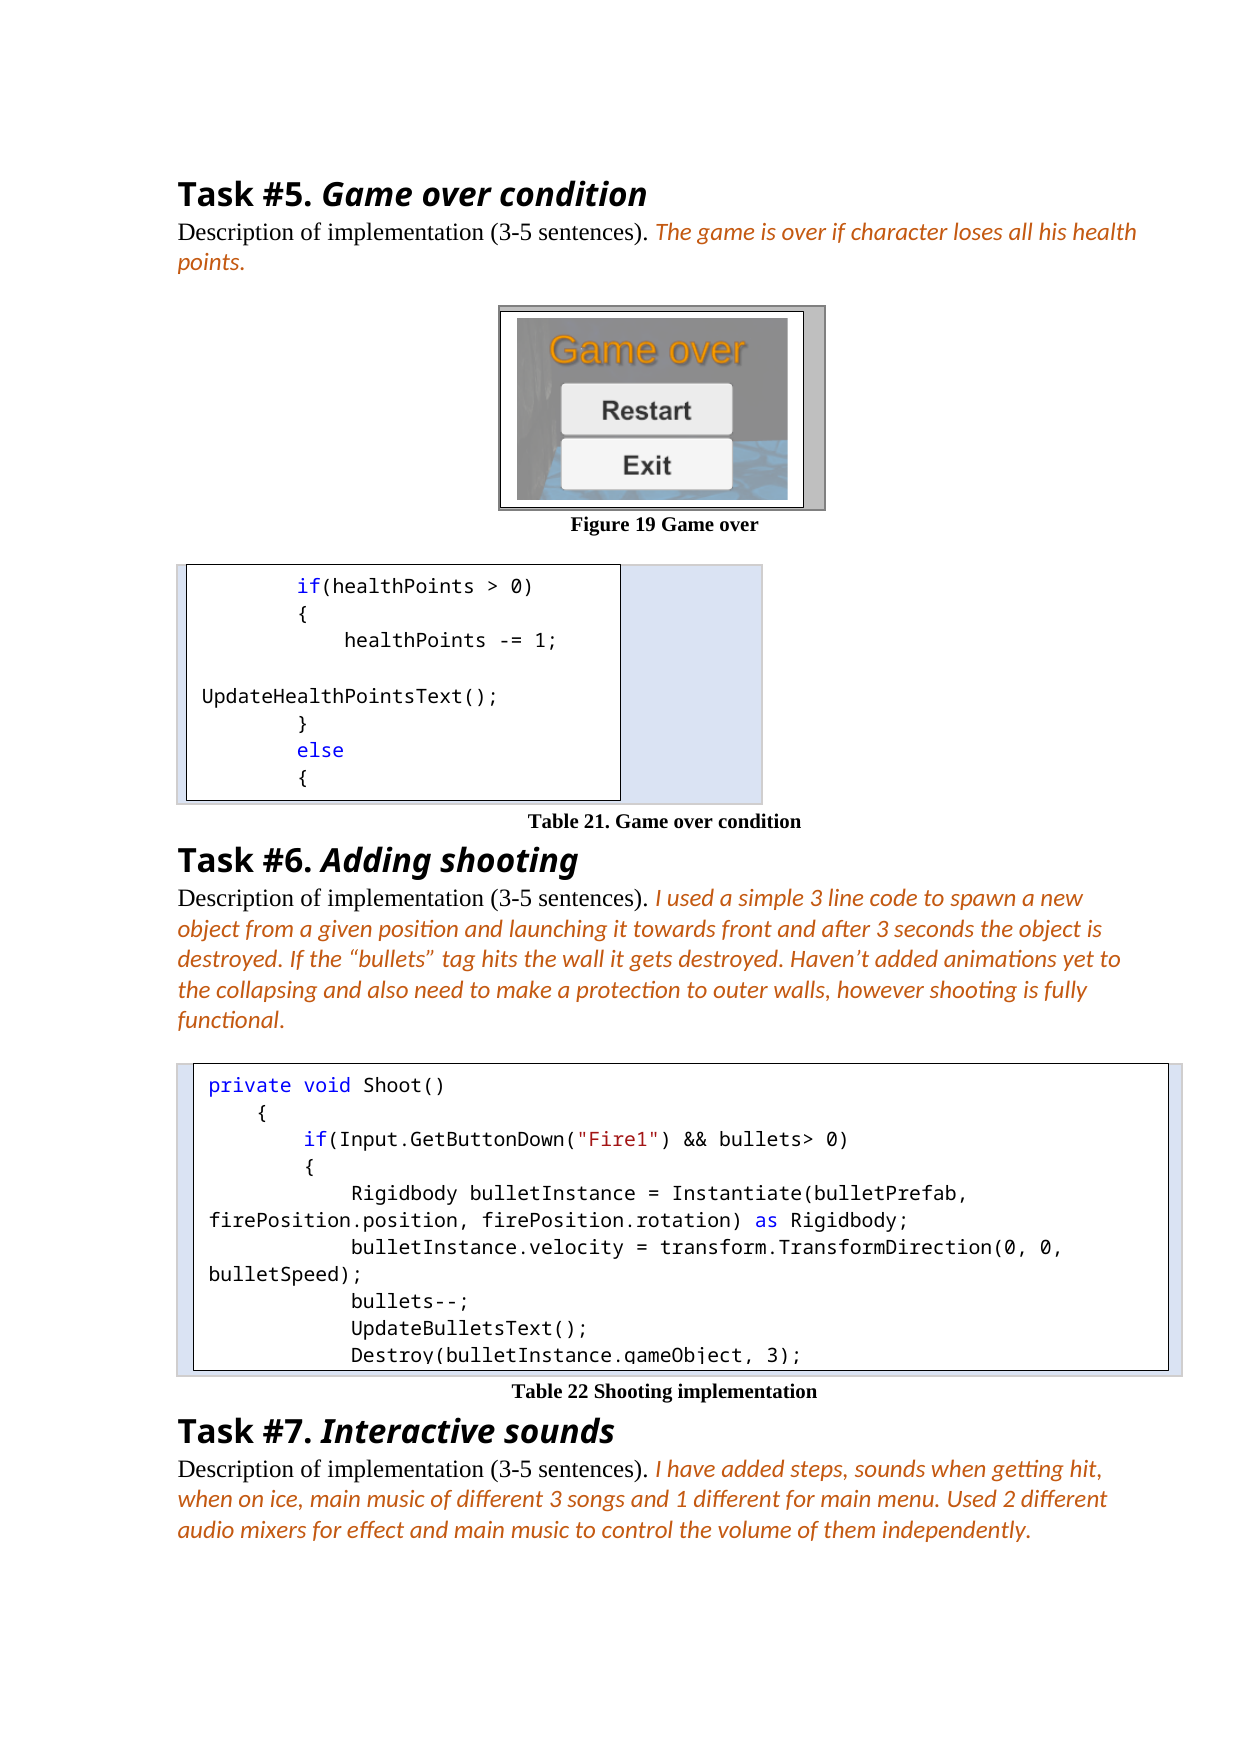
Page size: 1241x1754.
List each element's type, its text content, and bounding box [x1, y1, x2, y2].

subtitle Task #6. Adding shooting [177, 837, 1152, 882]
text Table 22 Shooting implementation [177, 1379, 1152, 1403]
picture [517, 318, 788, 500]
text Description of implementation (3-5 sentences). I used a simple 3 line code to spawn a new object from a given position and launching it towards front and after 3 seconds the object is destroyed. If the “bullets” tag hits the wall it gets destroyed. Haven’t added animations yet to the collapsing and also need to make a protection to outer walls, however shooting is fully functional. [285, 882, 1152, 1035]
subtitle Task #7. Interactive sounds [177, 1408, 1152, 1453]
text Description of implementation (3-5 sentences). The game is over if character loses all his health points. [177, 216, 1152, 277]
text Description of implementation (3-5 sentences). I have added steps, sounds when getting hit, when on ice, main music of different 3 songs and 1 different for main menu. Used 2 different audio mixers for effect and main music to control the volume of them independently. [177, 1453, 1152, 1544]
text Figure 19 Game over [177, 512, 1152, 536]
subtitle Task #5. Game over condition [177, 170, 1152, 216]
text Table 21. Game over condition [177, 809, 1152, 833]
